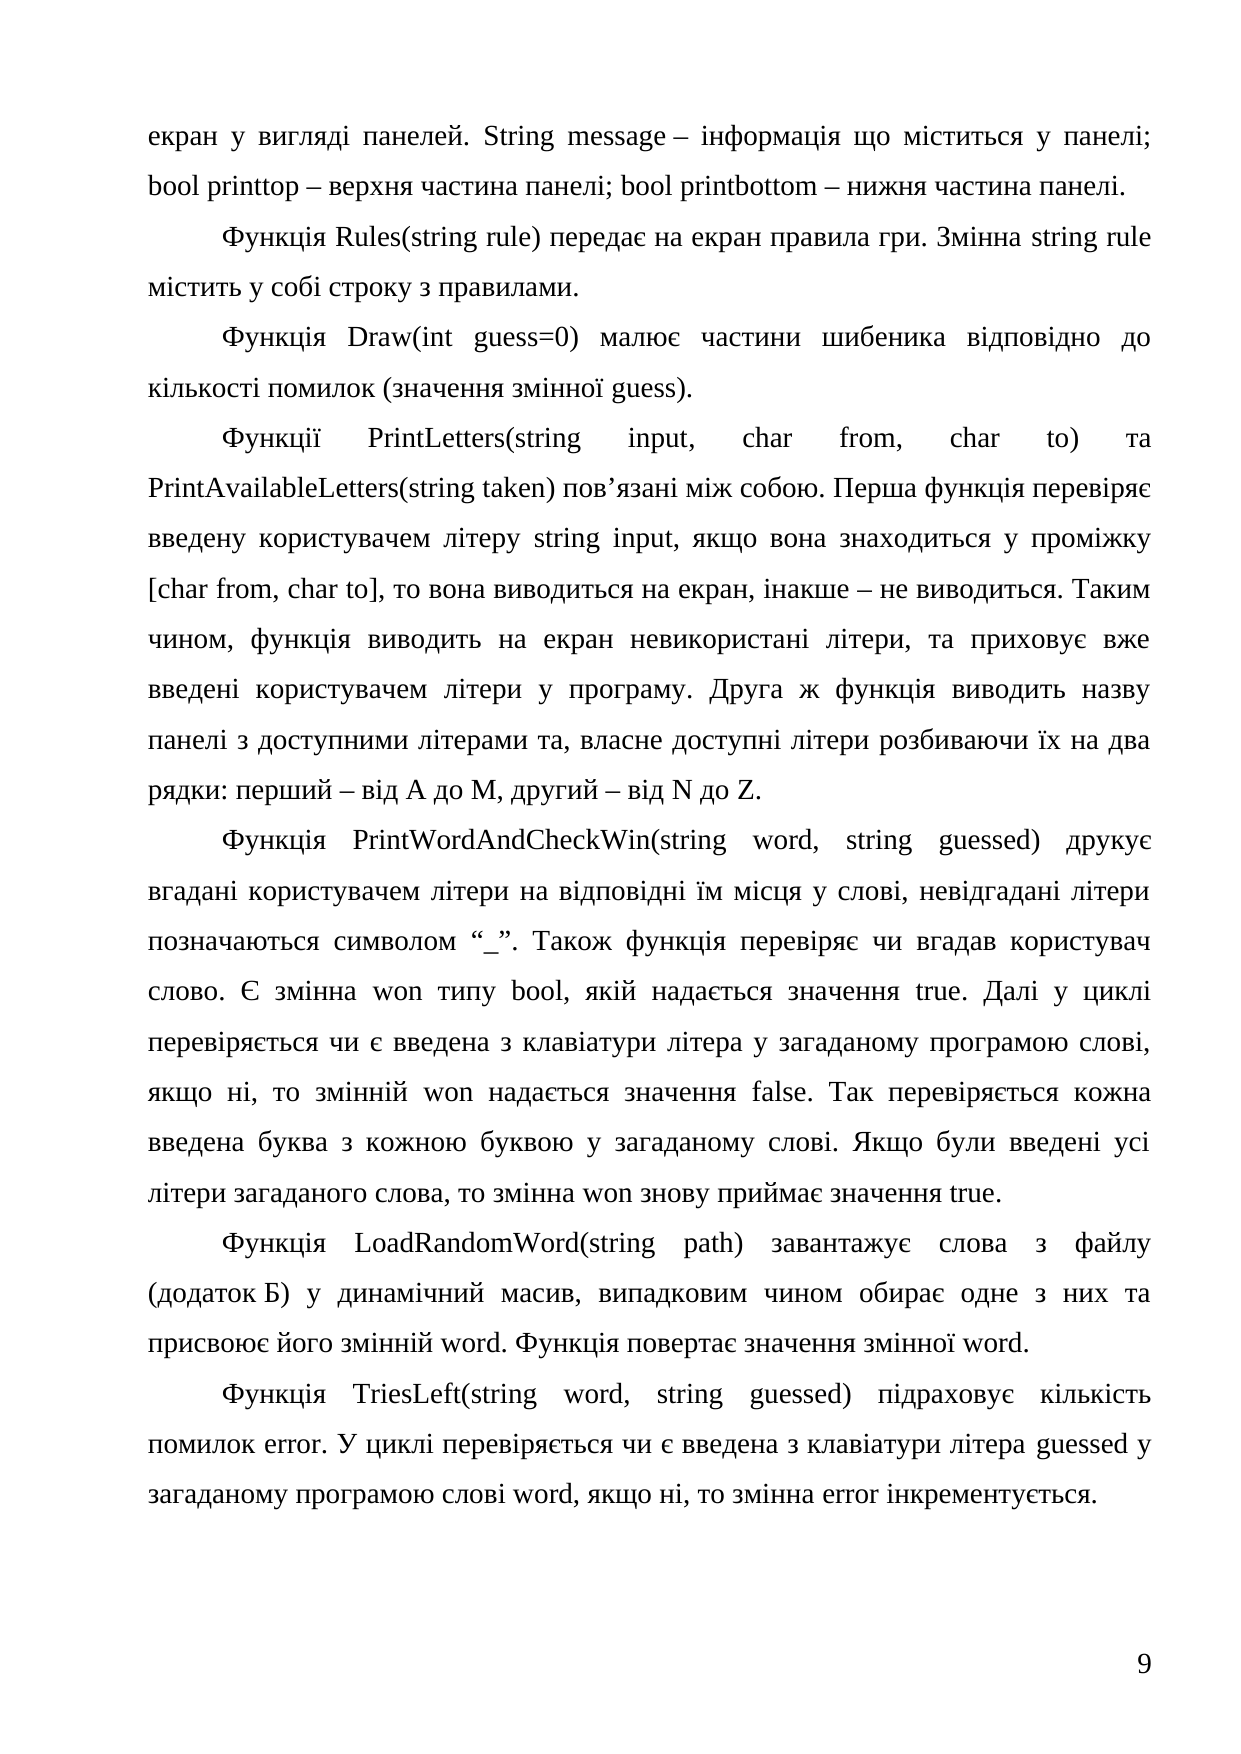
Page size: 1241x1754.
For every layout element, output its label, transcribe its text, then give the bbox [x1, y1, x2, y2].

text Функція Draw(int guess=0) малює частини шибеника відповідно до кількості помилок (значення змінної guess). [148, 319, 1152, 403]
text Функція LoadRandomWord(string path) завантажує слова з файлу (додаток Б) у динамічний масив, випадковим чином обирає одне з них та присвоює його змінній word. Функція повертає значення змінної word. [148, 1225, 1152, 1359]
text Функції PrintLetters(string input, char from, char to) та PrintAvailableLetters(string taken) пов’язані між собою. Перша функція перевіряє введену користувачем літеру string input, якщо вона знаходиться у проміжку [char from, char to], то вона виводиться на екран, інакше – не виводиться. Таким чином, функція виводить на екран невикористані літери, та приховує вже введені користувачем літери у програму. Друга ж функція виводить назву панелі з доступними літерами та, власне доступні літери розбиваючи їх на два рядки: перший – від А до М, другий – від N до Z. [148, 420, 1152, 806]
text Функція Rules(string rule) передає на екран правила гри. Змінна string rule містить у собі строку з правилами. [148, 219, 1152, 303]
text Функція TriesLeft(string word, string guessed) підраховує кількість помилок error. У циклі перевіряється чи є введена з клавіатури літера guessed у загаданому програмою слові word, якщо ні, то змінна error інкрементується. [148, 1376, 1152, 1510]
text Функція PrintWordAndCheckWin(string word, string guessed) друкує вгадані користувачем літери на відповідні їм місця у слові, невідгадані літери позначаються символом “_”. Також функція перевіряє чи вгадав користувач слово. Є змінна won типу bool, якій надається значення true. Далі у циклі перевіряється чи є введена з клавіатури літера у загаданому програмою слові, якщо ні, то змінній won надається значення false. Так перевіряється кожна введена буква з кожною буквою у загаданому слові. Якщо були введені усі літери загаданого слова, то змінна won знову приймає значення true. [148, 822, 1152, 1208]
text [148, 118, 1152, 202]
